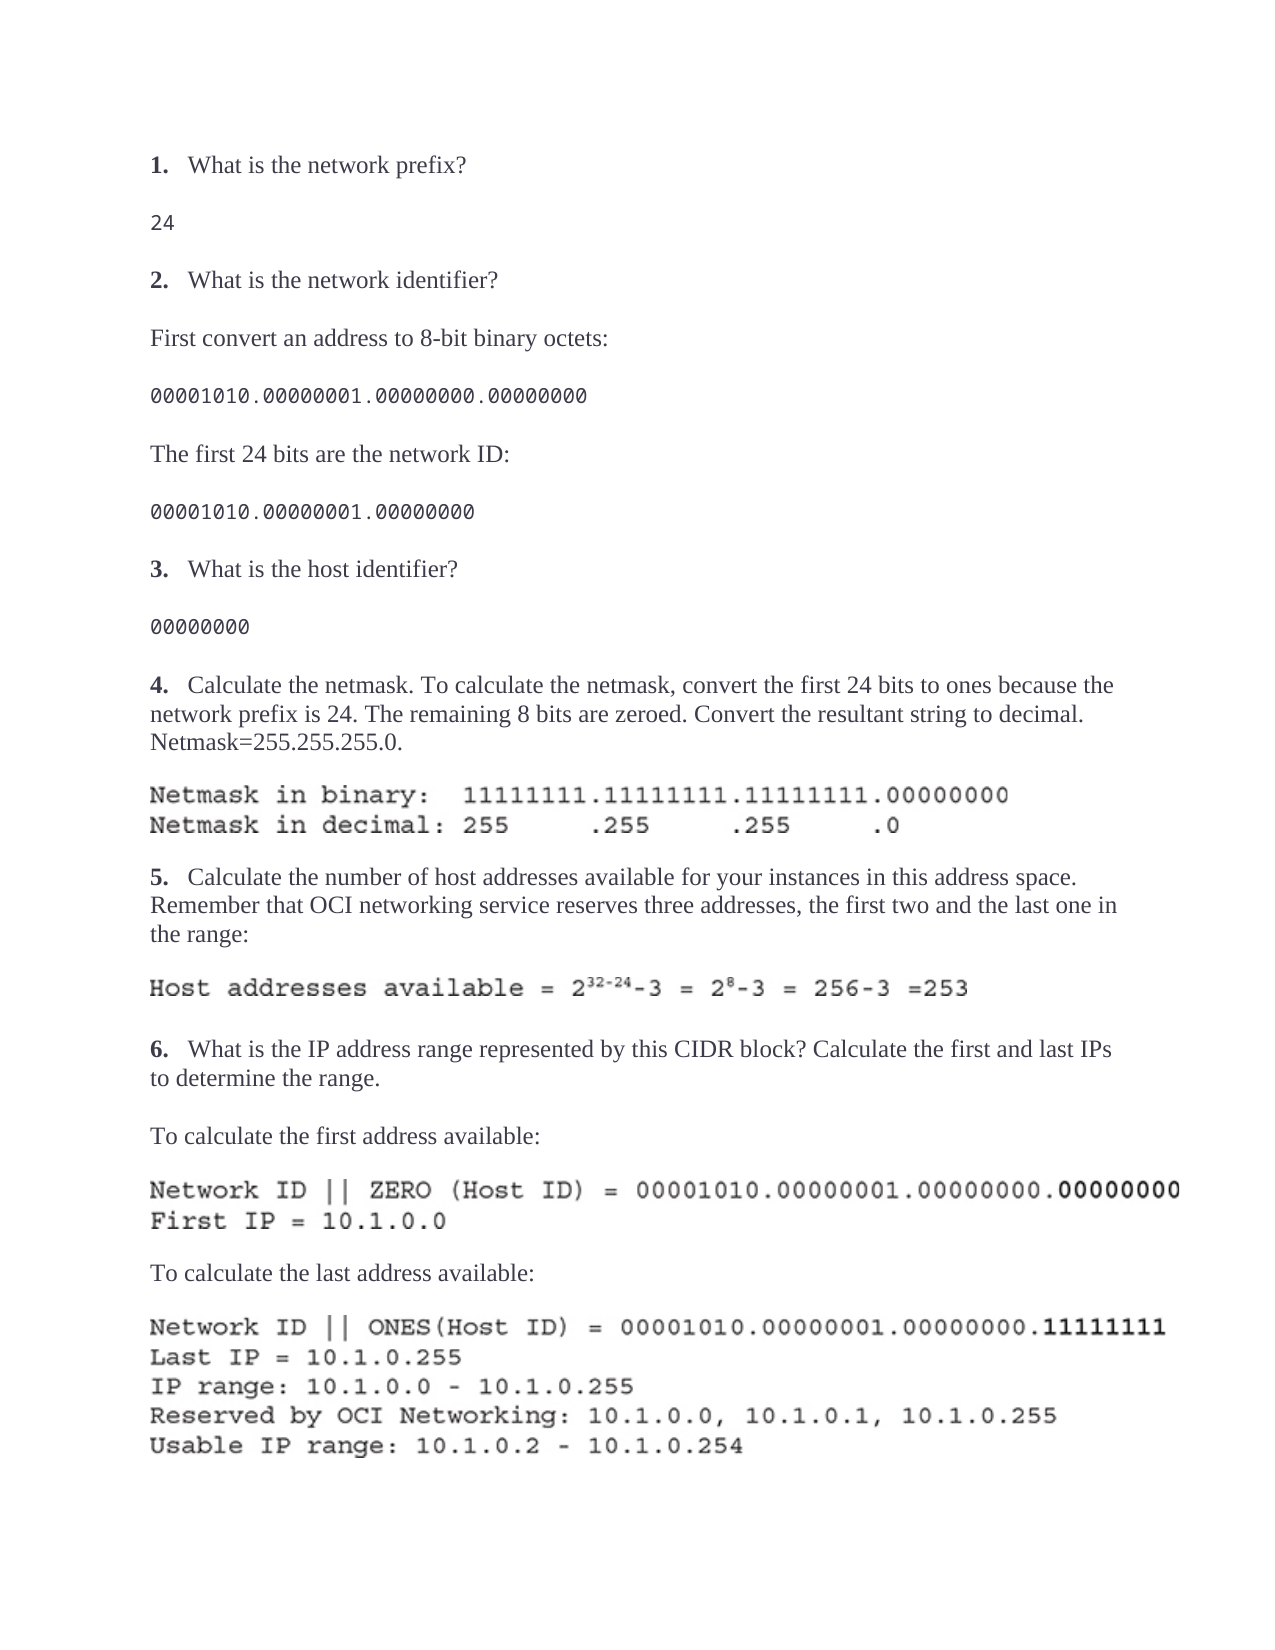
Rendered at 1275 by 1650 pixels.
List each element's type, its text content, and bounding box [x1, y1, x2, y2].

text 00001010.00000001.00000000.00000000 [150, 381, 1125, 410]
picture [150, 977, 967, 996]
text 00000000 [150, 612, 1125, 641]
picture [150, 785, 1008, 833]
text 3. What is the host identifier? [150, 554, 1125, 583]
picture [150, 1179, 1180, 1229]
picture [150, 1315, 1166, 1458]
text First convert an address to 8-bit binary octets: [150, 323, 1125, 352]
text 4. Calculate the netmask. To calculate the netmask, convert the first 24 bits to ones because the network prefix is 24. The remaining 8 bits are zeroed. Convert the resultant string to decimal. Netmask=255.255.255.0. [150, 670, 1125, 756]
text 00001010.00000001.00000000 [150, 497, 1125, 525]
text 6. What is the IP address range represented by this CIDR block? Calculate the first and last IPs to determine the range. [150, 1034, 1125, 1092]
text The first 24 bits are the network ID: [150, 439, 1125, 468]
text 5. Calculate the number of host addresses available for your instances in this address space. Remember that OCI networking service reserves three addresses, the first two and the last one in the range: [150, 862, 1125, 948]
text To calculate the first address available: [150, 1121, 1125, 1150]
text To calculate the last address available: [150, 1258, 1125, 1287]
text 24 [150, 208, 1125, 236]
text 1. What is the network prefix? [150, 150, 1125, 179]
text 2. What is the network identifier? [150, 266, 1125, 294]
